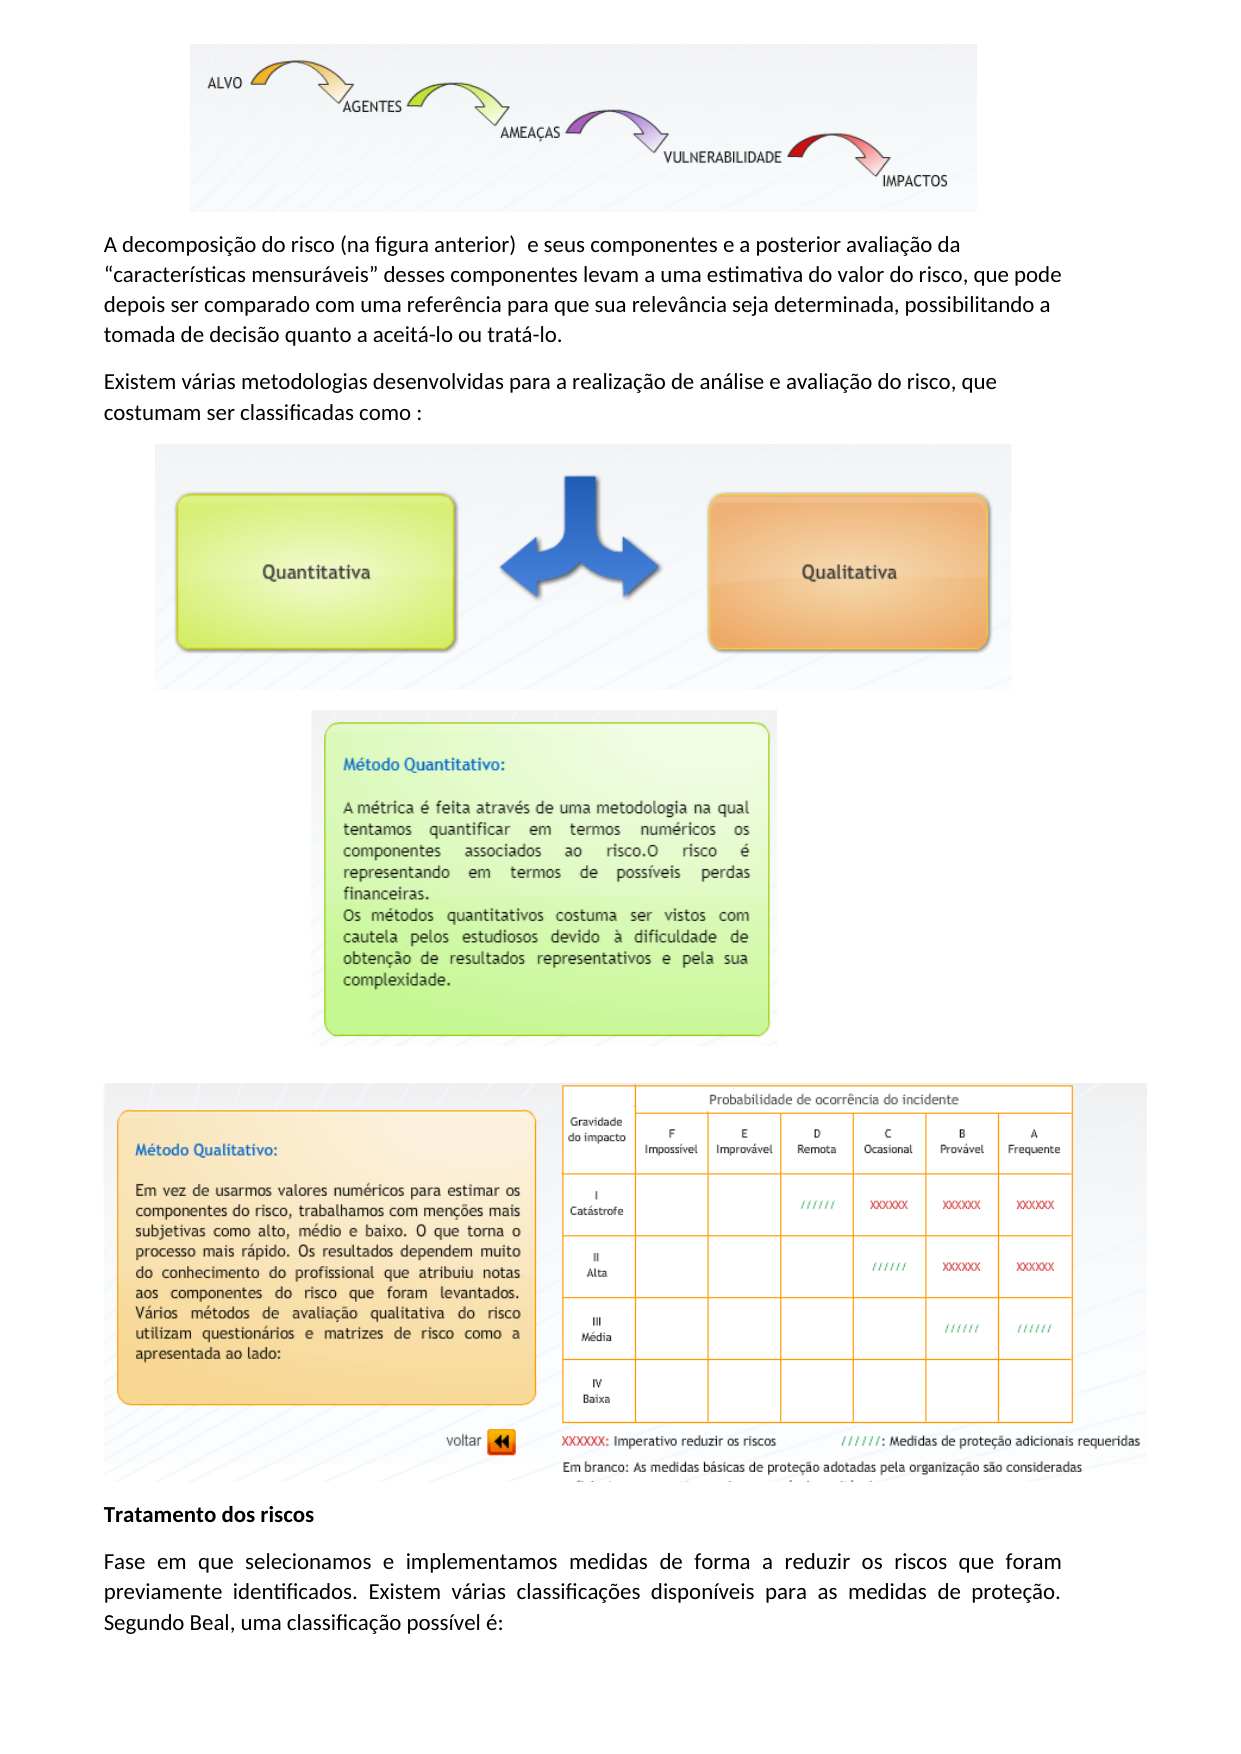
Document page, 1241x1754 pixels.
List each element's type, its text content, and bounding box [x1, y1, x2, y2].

picture [311, 710, 778, 1046]
text Tratamento dos riscos [103, 1500, 1063, 1528]
picture [189, 44, 977, 212]
text Existem várias metodologias desenvolvidas para a realização de análise e avaliação do risco, que costumam ser classificadas como : [103, 367, 1063, 426]
text A decomposição do risco (na figura anterior) e seus componentes e a posterior avaliação da “características mensuráveis” desses componentes levam a uma estimativa do valor do risco, que pode depois ser comparado com uma referência para que sua relevância seja determinada, possibilitando a tomada de decisão quanto a aceitá-lo ou tratá-lo. [103, 230, 1063, 348]
picture [155, 444, 1012, 690]
picture [103, 1083, 1147, 1482]
text Fase em que selecionamos e implementamos medidas de forma a reduzir os riscos que foram previamente identificados. Existem várias classificações disponíveis para as medidas de proteção. Segundo Beal, uma classificação possível é: [103, 1547, 1063, 1636]
